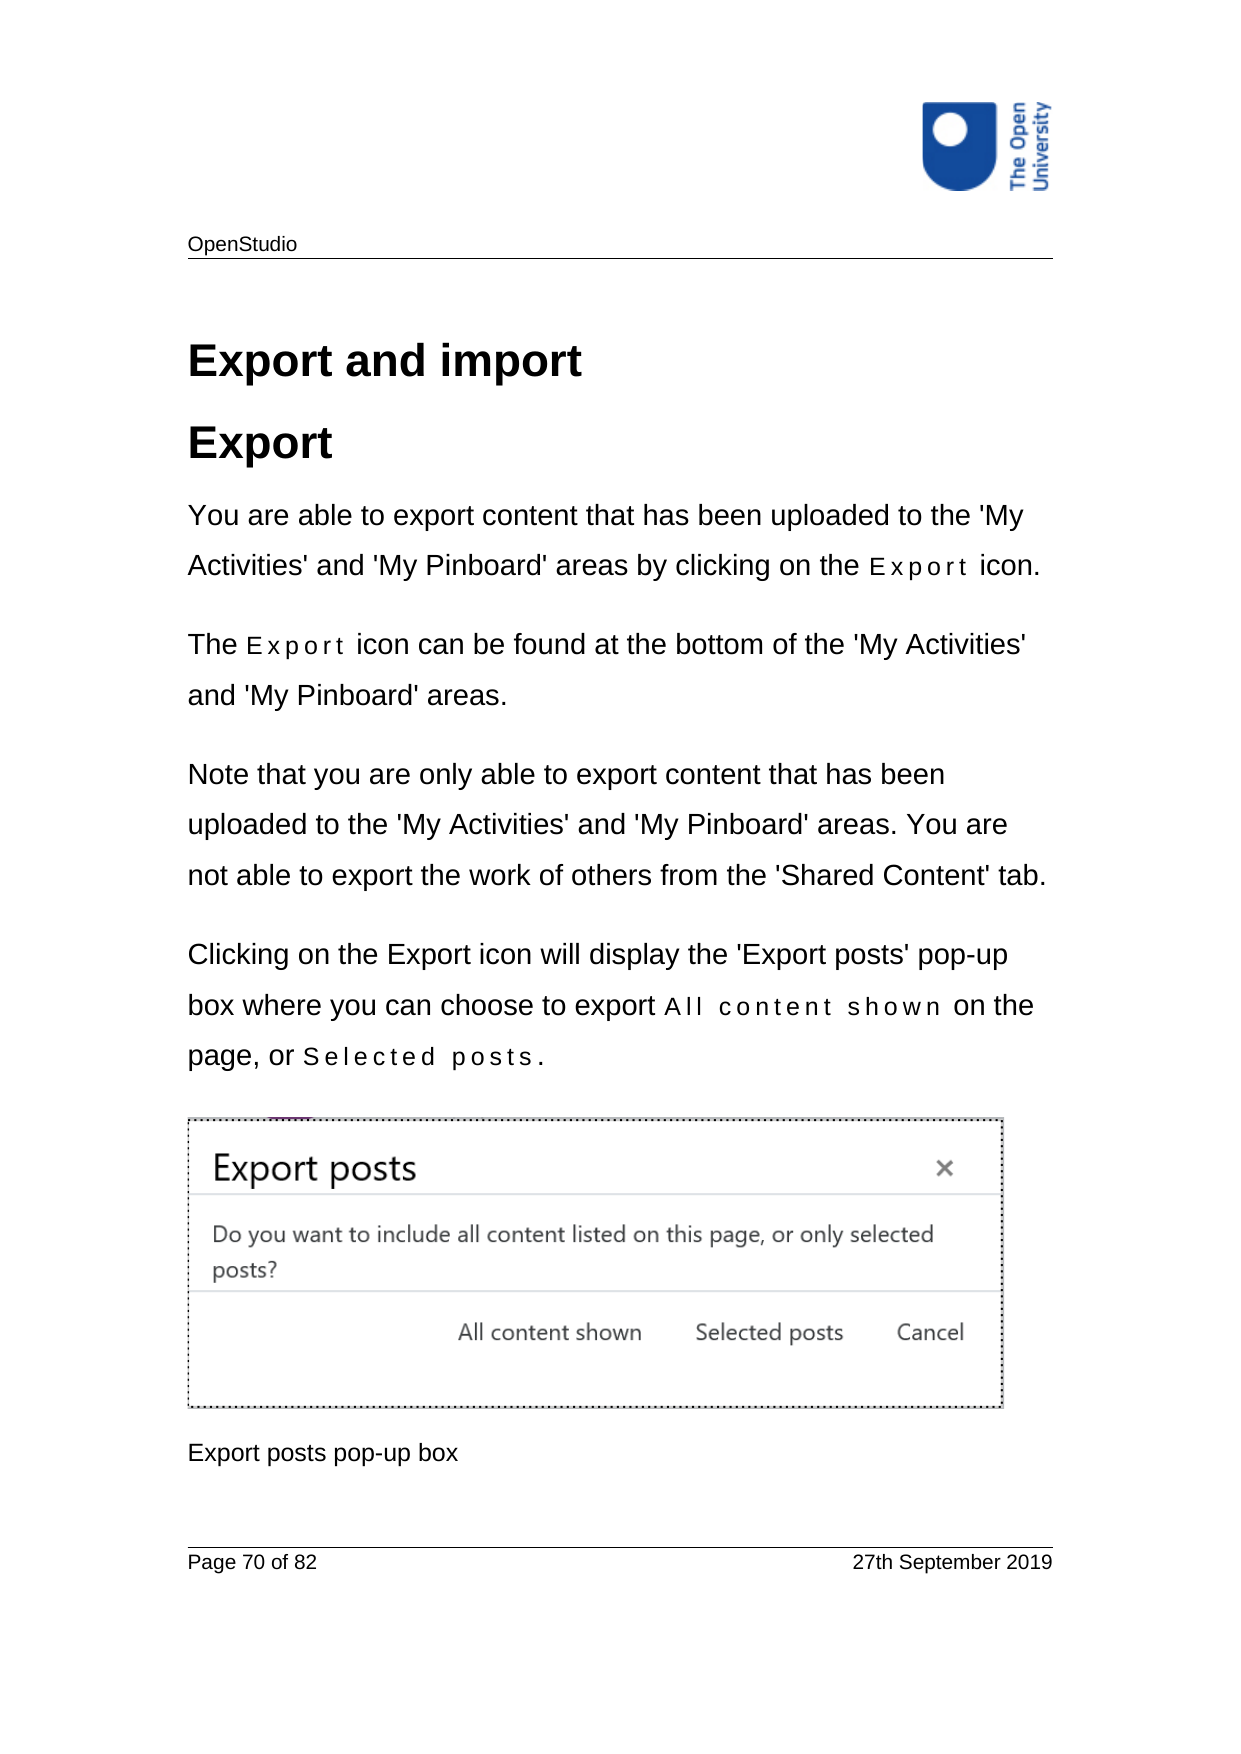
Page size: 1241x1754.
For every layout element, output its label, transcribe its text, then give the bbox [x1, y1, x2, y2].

subtitle Export [187, 416, 1053, 468]
text Clicking on the Export icon will display the 'Export posts' pop-up box where you can choose to export All content shown on the page, or Selected posts. [187, 937, 1053, 1071]
text You are able to export content that has been uploaded to the 'My Activities' and 'My Pinboard' areas by clicking on the Export icon. [187, 497, 1053, 581]
picture [187, 1117, 1005, 1409]
text Export posts pop-up boxEnd of Figure [187, 1438, 1053, 1467]
subtitle Export and import [187, 334, 1053, 386]
text Note that you are only able to export content that has been uploaded to the 'My Activities' and 'My Pinboard' areas. You are not able to export the work of others from the 'Shared Content' tab. [187, 757, 1053, 891]
picture [922, 102, 1053, 191]
text The Export icon can be found at the bottom of the 'My Activities' and 'My Pinboard' areas. End of Figure [187, 627, 1053, 711]
